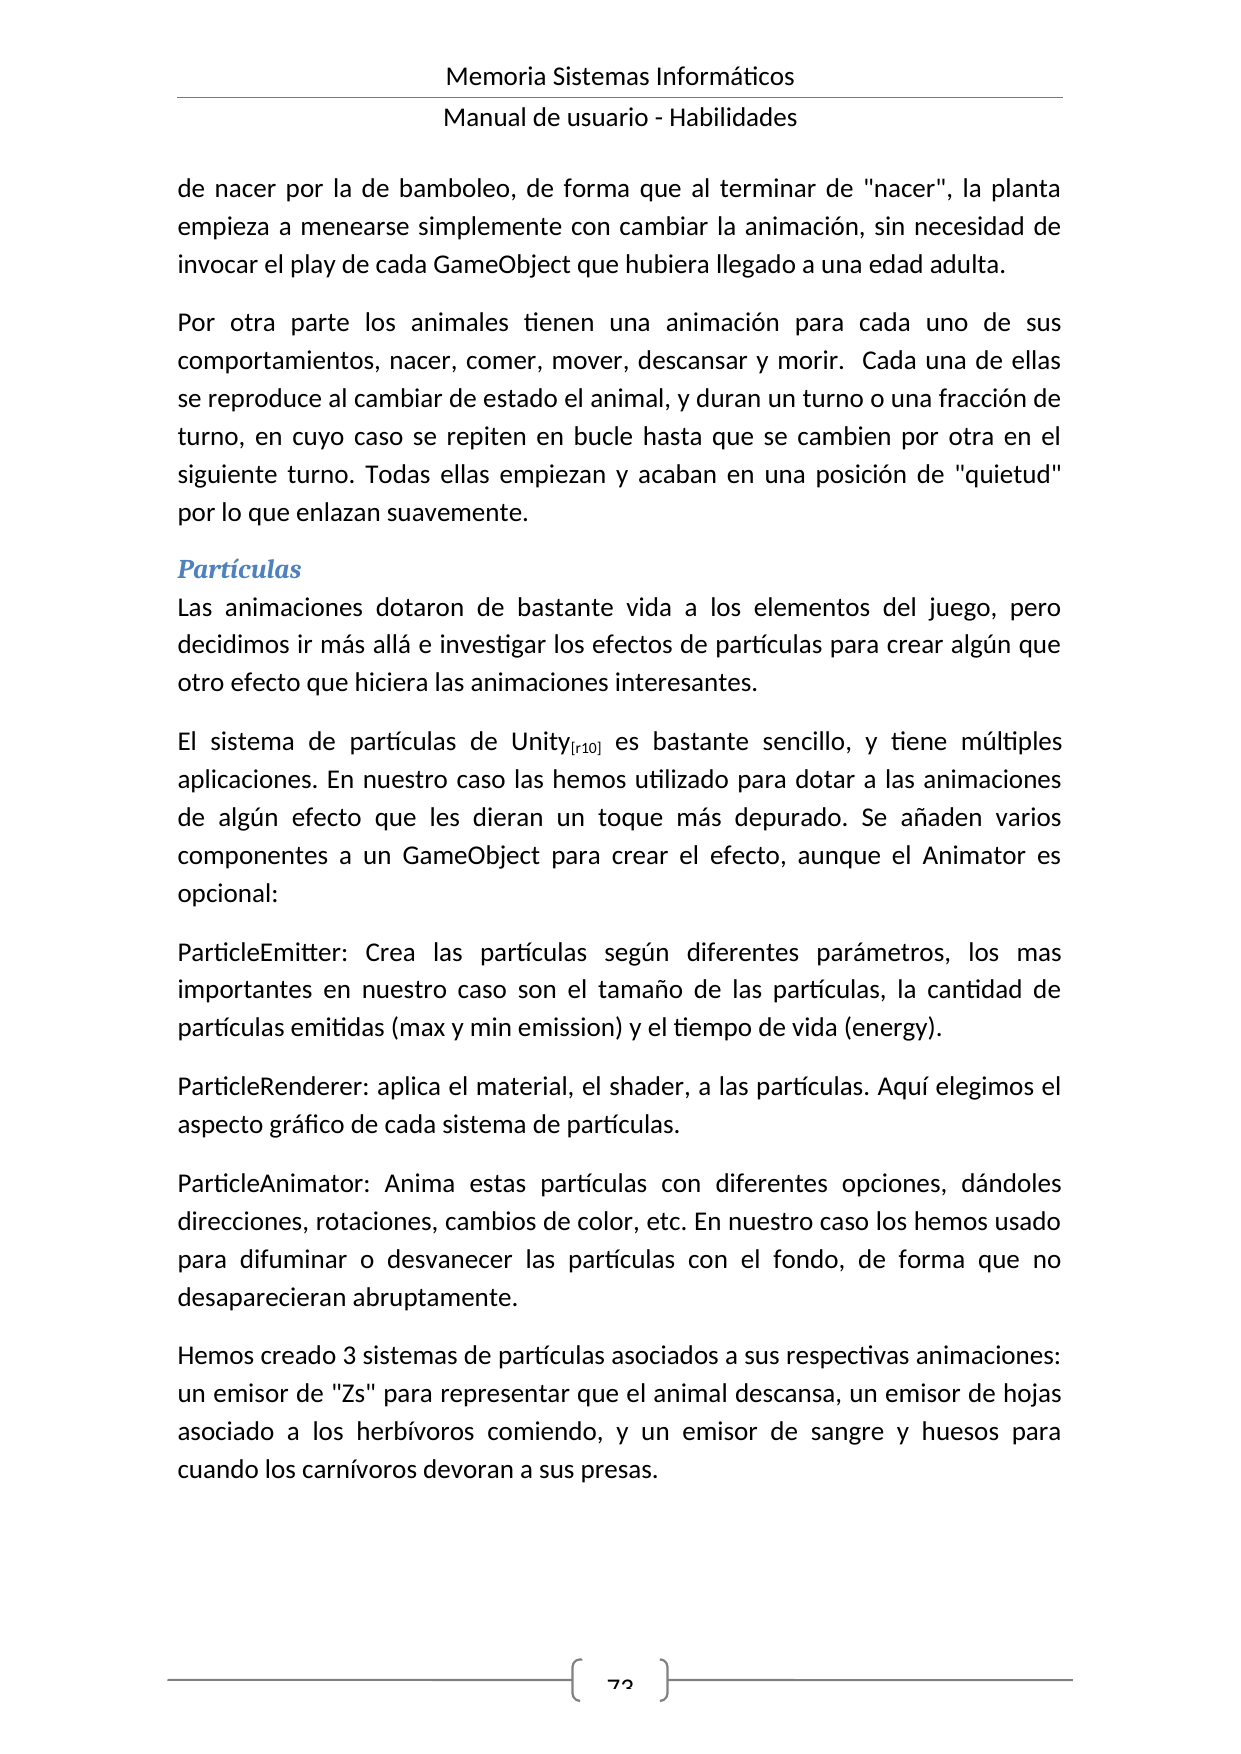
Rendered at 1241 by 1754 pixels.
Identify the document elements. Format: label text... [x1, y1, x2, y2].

subtitle Partículas [177, 554, 1063, 585]
text ParticleRenderer: aplica el material, el shader, a las partículas. Aquí elegimos el aspecto gráfico de cada sistema de partículas. [177, 1069, 1063, 1140]
text ParticleEmitter: Crea las partículas según diferentes parámetros, los mas importantes en nuestro caso son el tamaño de las partículas, la cantidad de partículas emitidas (max y min emission) y el tiempo de vida (energy). [177, 935, 1063, 1043]
text El sistema de partículas de Unity[r10] es bastante sencillo, y tiene múltiples aplicaciones. En nuestro caso las hemos utilizado para dotar a las animaciones de algún efecto que les dieran un toque más depurado. Se añaden varios componentes a un GameObject para crear el efecto, aunque el Animator es opcional: [177, 724, 1063, 909]
text Por otra parte los animales tienen una animación para cada uno de sus comportamientos, nacer, comer, mover, descansar y morir. Cada una de ellas se reproduce al cambiar de estado el animal, y duran un turno o una fracción de turno, en cuyo caso se repiten en bucle hasta que se cambien por otra en el siguiente turno. Todas ellas empiezan y acaban en una posición de "quietud" por lo que enlazan suavemente. [177, 306, 1063, 528]
text Las animaciones dotaron de bastante vida a los elementos del juego, pero decidimos ir más allá e investigar los efectos de partículas para crear algún que otro efecto que hiciera las animaciones interesantes. [177, 590, 1063, 698]
text ParticleAnimator: Anima estas partículas con diferentes opciones, dándoles direcciones, rotaciones, cambios de color, etc. En nuestro caso los hemos usado para difuminar o desvanecer las partículas con el fondo, de forma que no desaparecieran abruptamente. [177, 1166, 1063, 1313]
text Hemos creado 3 sistemas de partículas asociados a sus respectivas animaciones: un emisor de "Zs" para representar que el animal descansa, un emisor de hojas asociado a los herbívoros comiendo, y un emisor de sangre y huesos para cuando los carnívoros devoran a sus presas. [177, 1338, 1063, 1485]
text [177, 171, 1063, 280]
